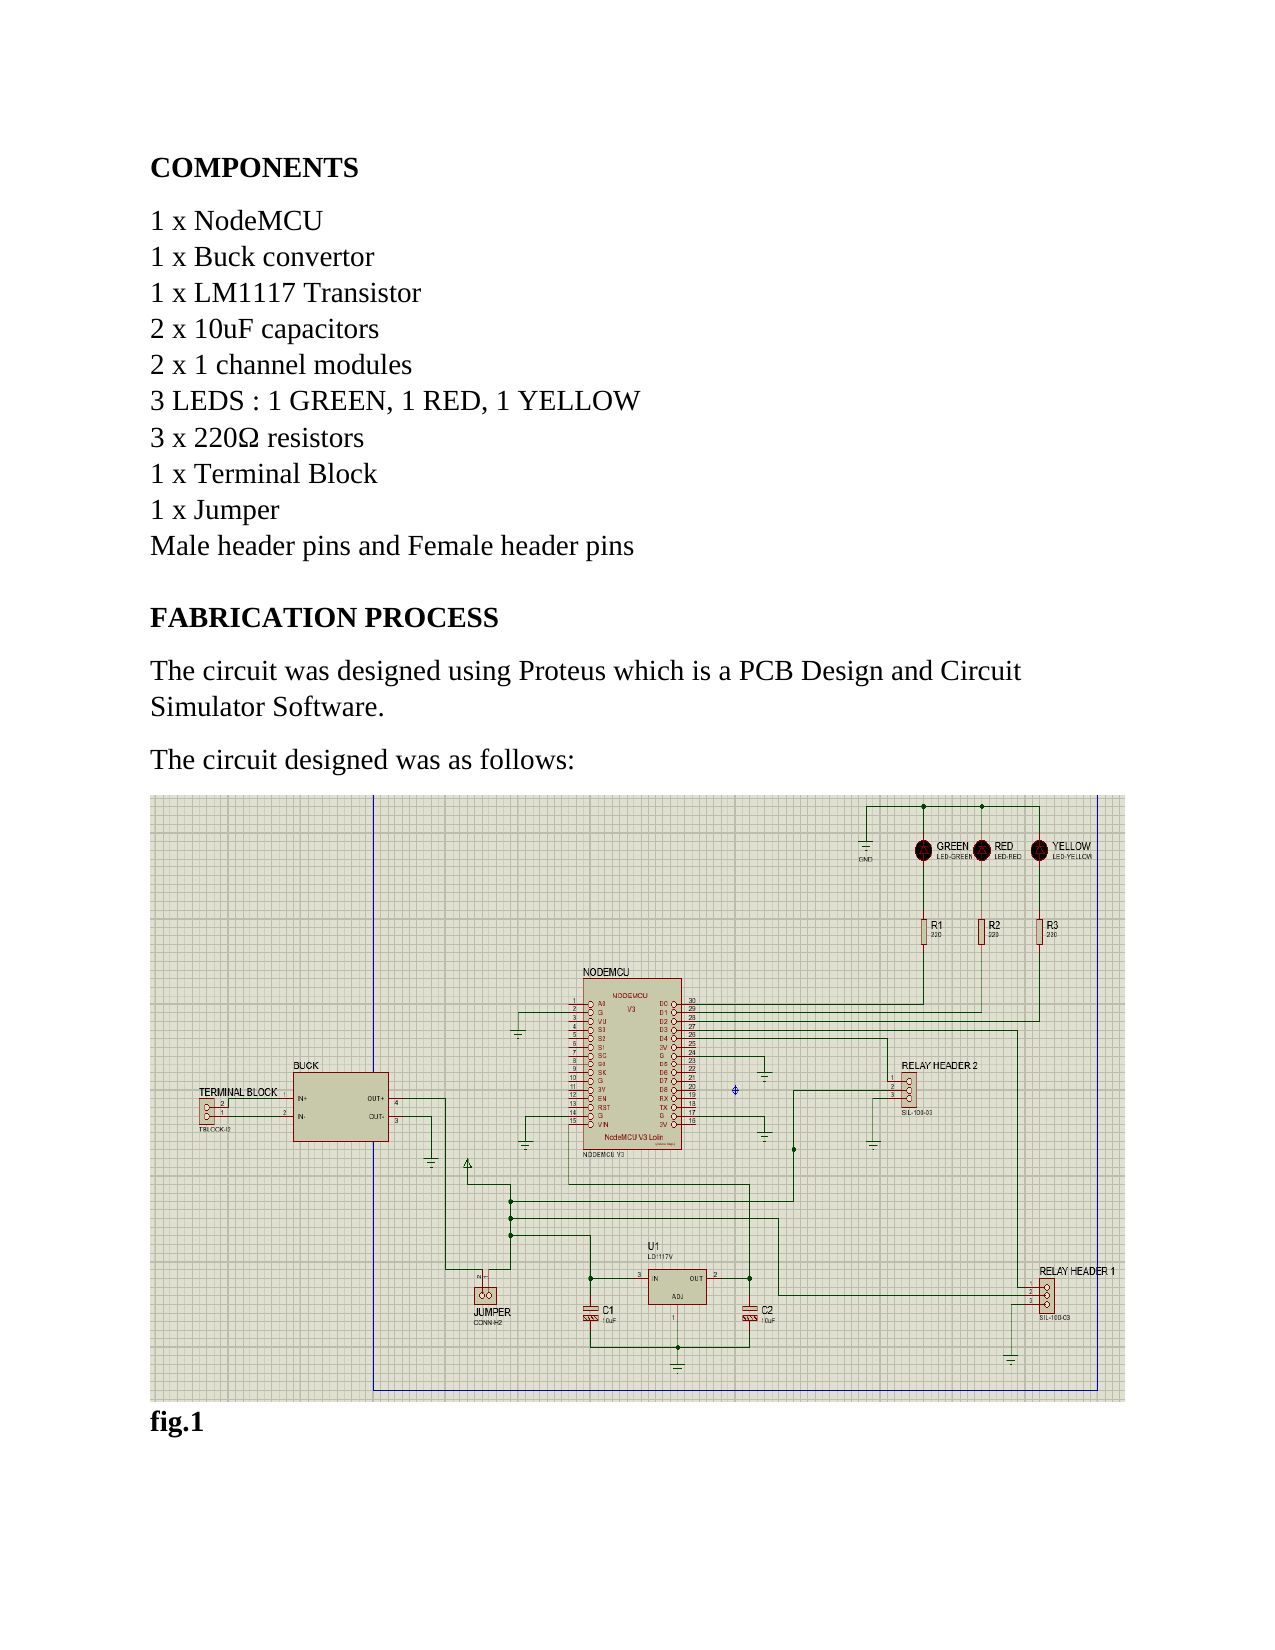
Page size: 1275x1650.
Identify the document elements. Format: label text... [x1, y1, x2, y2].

text 2 x 1 channel modules [150, 347, 1125, 381]
text 1 x Terminal Block [150, 456, 1125, 489]
text FABRICATION PROCESS [150, 600, 1125, 634]
text The circuit designed was as follows: [150, 742, 1125, 776]
text The circuit was designed using Proteus which is a PCB Design and Circuit Simulator Software. [150, 653, 1125, 723]
text 3 LEDS : 1 GREEN, 1 RED, 1 YELLOW [150, 383, 1125, 417]
text 1 x LM1117 Transistor [150, 275, 1125, 309]
text 2 x 10uF capacitors [150, 311, 1125, 345]
text 1 x Jumper [150, 492, 1125, 526]
picture [150, 795, 1125, 1402]
text 1 x NodeMCU [150, 203, 1125, 236]
text COMPONENTS [150, 150, 1125, 183]
text Male header pins and Female header pins [150, 528, 1125, 562]
text 3 x 220Ω resistors [150, 420, 1125, 453]
text fig.1 [150, 1402, 1125, 1437]
text 1 x Buck convertor [150, 239, 1125, 272]
